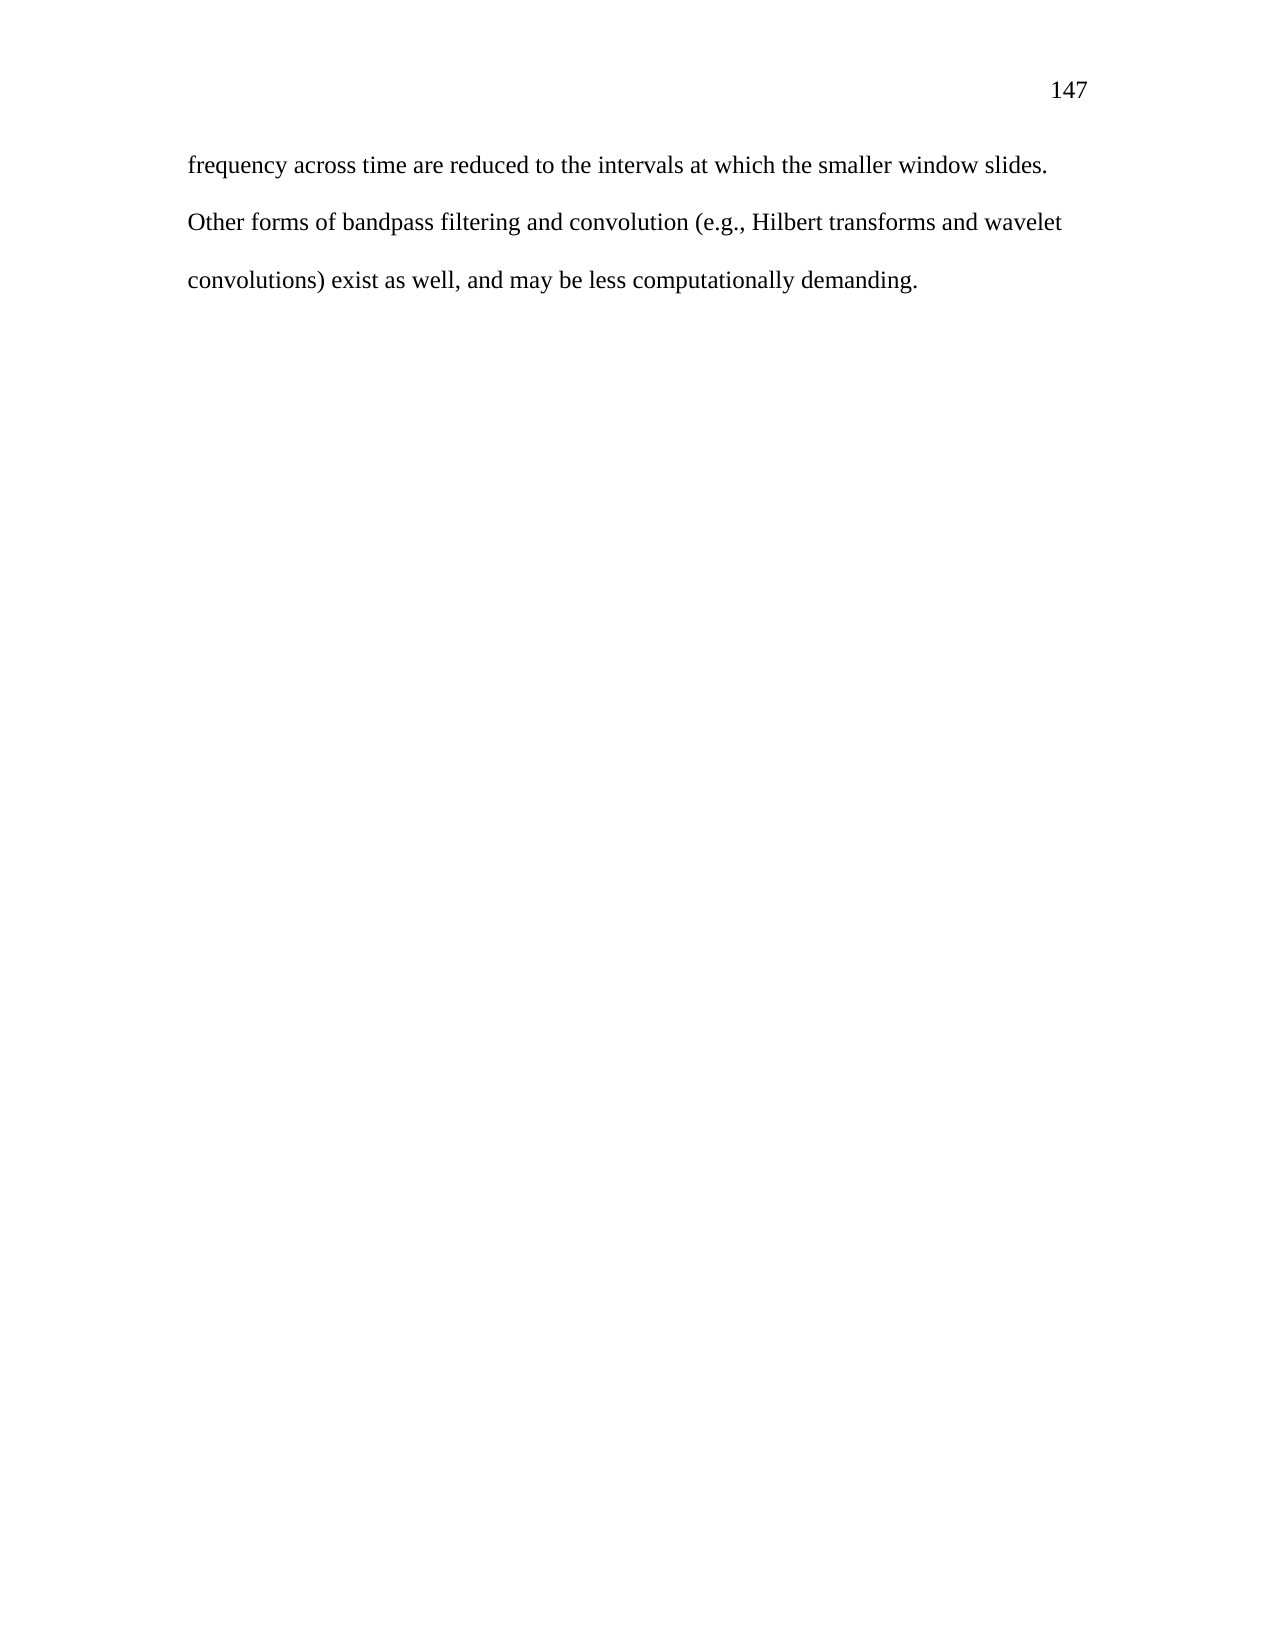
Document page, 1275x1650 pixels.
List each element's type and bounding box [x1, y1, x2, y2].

text [187, 150, 1087, 294]
